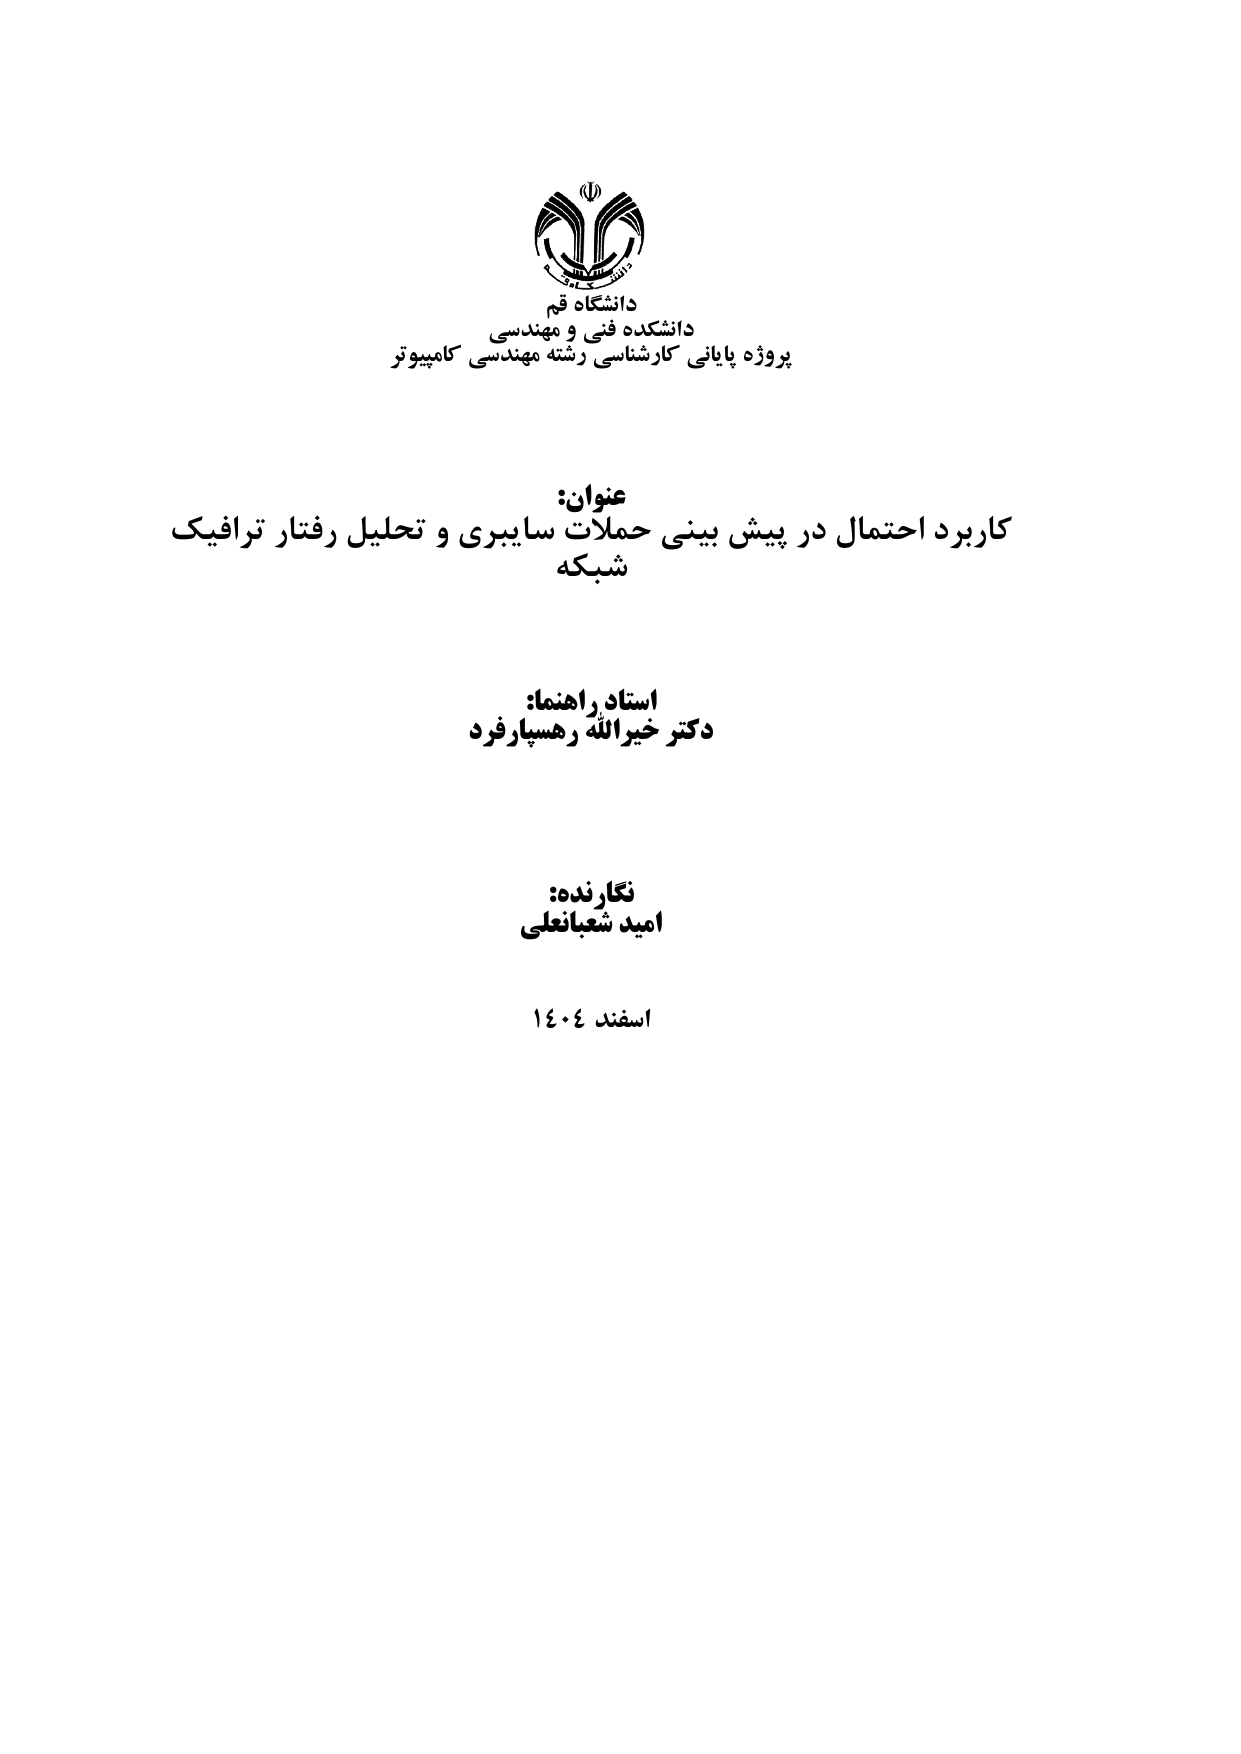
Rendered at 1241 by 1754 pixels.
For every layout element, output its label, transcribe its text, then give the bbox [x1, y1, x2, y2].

text عنوان: [148, 485, 1033, 514]
text امید شعبانعلی [148, 912, 1033, 941]
text استاد راهنما: [148, 690, 1033, 719]
text اسفند 1404 [148, 1008, 1033, 1037]
text دانشكده فنی و مهندسي [148, 320, 1033, 345]
text کاربرد احتمال در پیش بینی حملات سایبری و تحلیل رفتار ترافیک شبکه [148, 514, 1033, 589]
text پروژه پایانی کارشناسی رشته مهندسی کامپیوتر [148, 345, 1033, 370]
text نگارنده: [148, 883, 1033, 912]
text دکتر خیرالله رهسپارفرد [148, 719, 1033, 748]
text دانشگاه قم [148, 295, 1033, 320]
